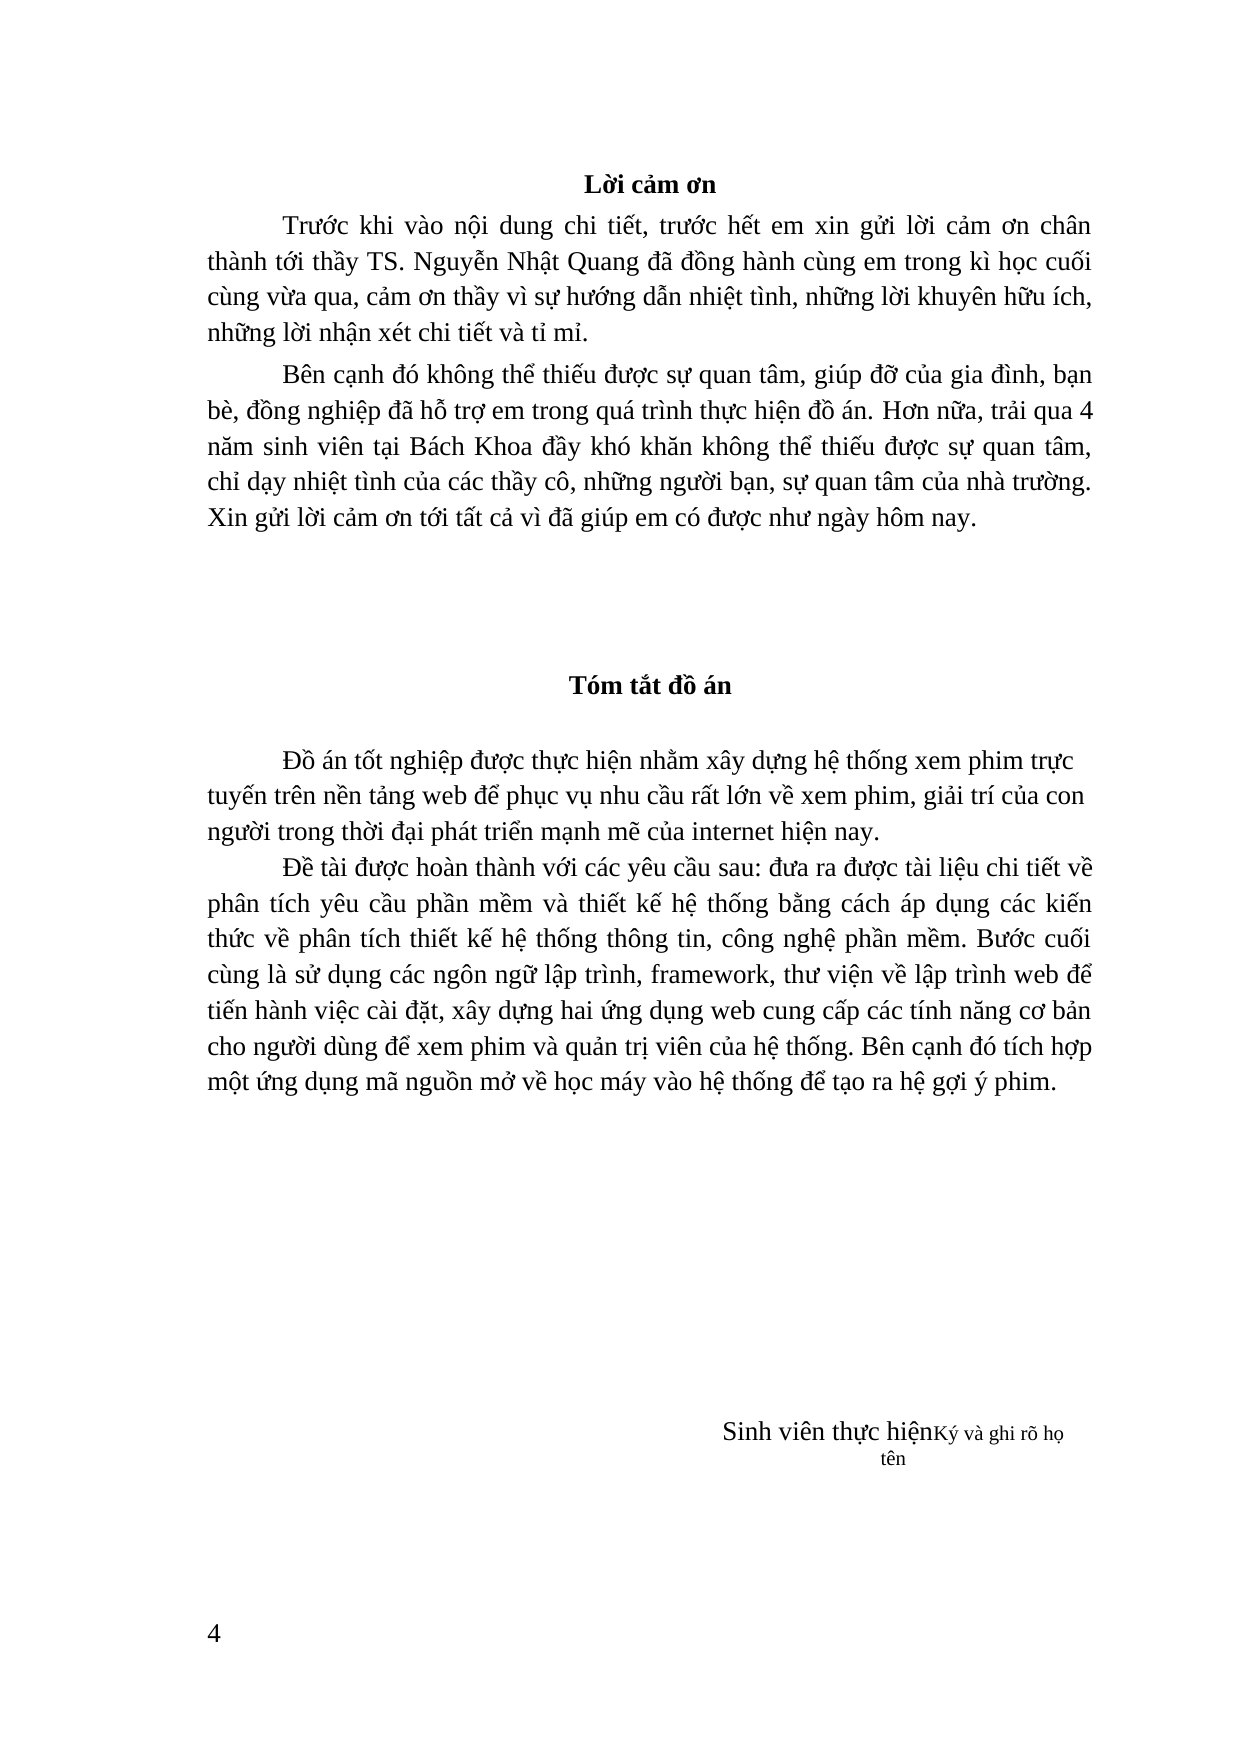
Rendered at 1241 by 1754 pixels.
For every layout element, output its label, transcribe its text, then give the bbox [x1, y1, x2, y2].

text Lời cảm ơn [207, 168, 1093, 200]
text Đồ án tốt nghiệpạnh [207, 744, 1093, 846]
text Bên cạnh đó không thể thiếu được sự quan tâm, giúp đỡ của gia đình, bạn bè, đồng nghiệp đã hỗ trợ em trong quá trình thực hiện đồ án. Hơn nữa, trải qua 4 năm sinh viên tại Bách Khoa đầy khó khăn không thể thiếu được sự quan tâm, chỉ dạy nhiệt tình của các thầy cô, những người bạn, sự quan tâm của nhà trường. Xin gửi lời cảm ơn tới tất cả vì đã giúp em có được như ngày hôm nay. [207, 358, 1093, 532]
text Trước khi vào nội dung chi tiết, trước hết em xin gửi lời cảm ơn chân thành tới thầy TS. Nguyễn Nhật Quang đã đồng hành cùng em trong kì học cuối cùng vừa qua, cảm ơn thầy vì sự hướng dẫn nhiệt tình, những lời khuyên hữu ích, những lời nhận xét chi tiết và tỉ mỉ. [207, 209, 1093, 347]
text , [207, 851, 1093, 1096]
text Tóm tắt đồ án [207, 669, 1093, 700]
